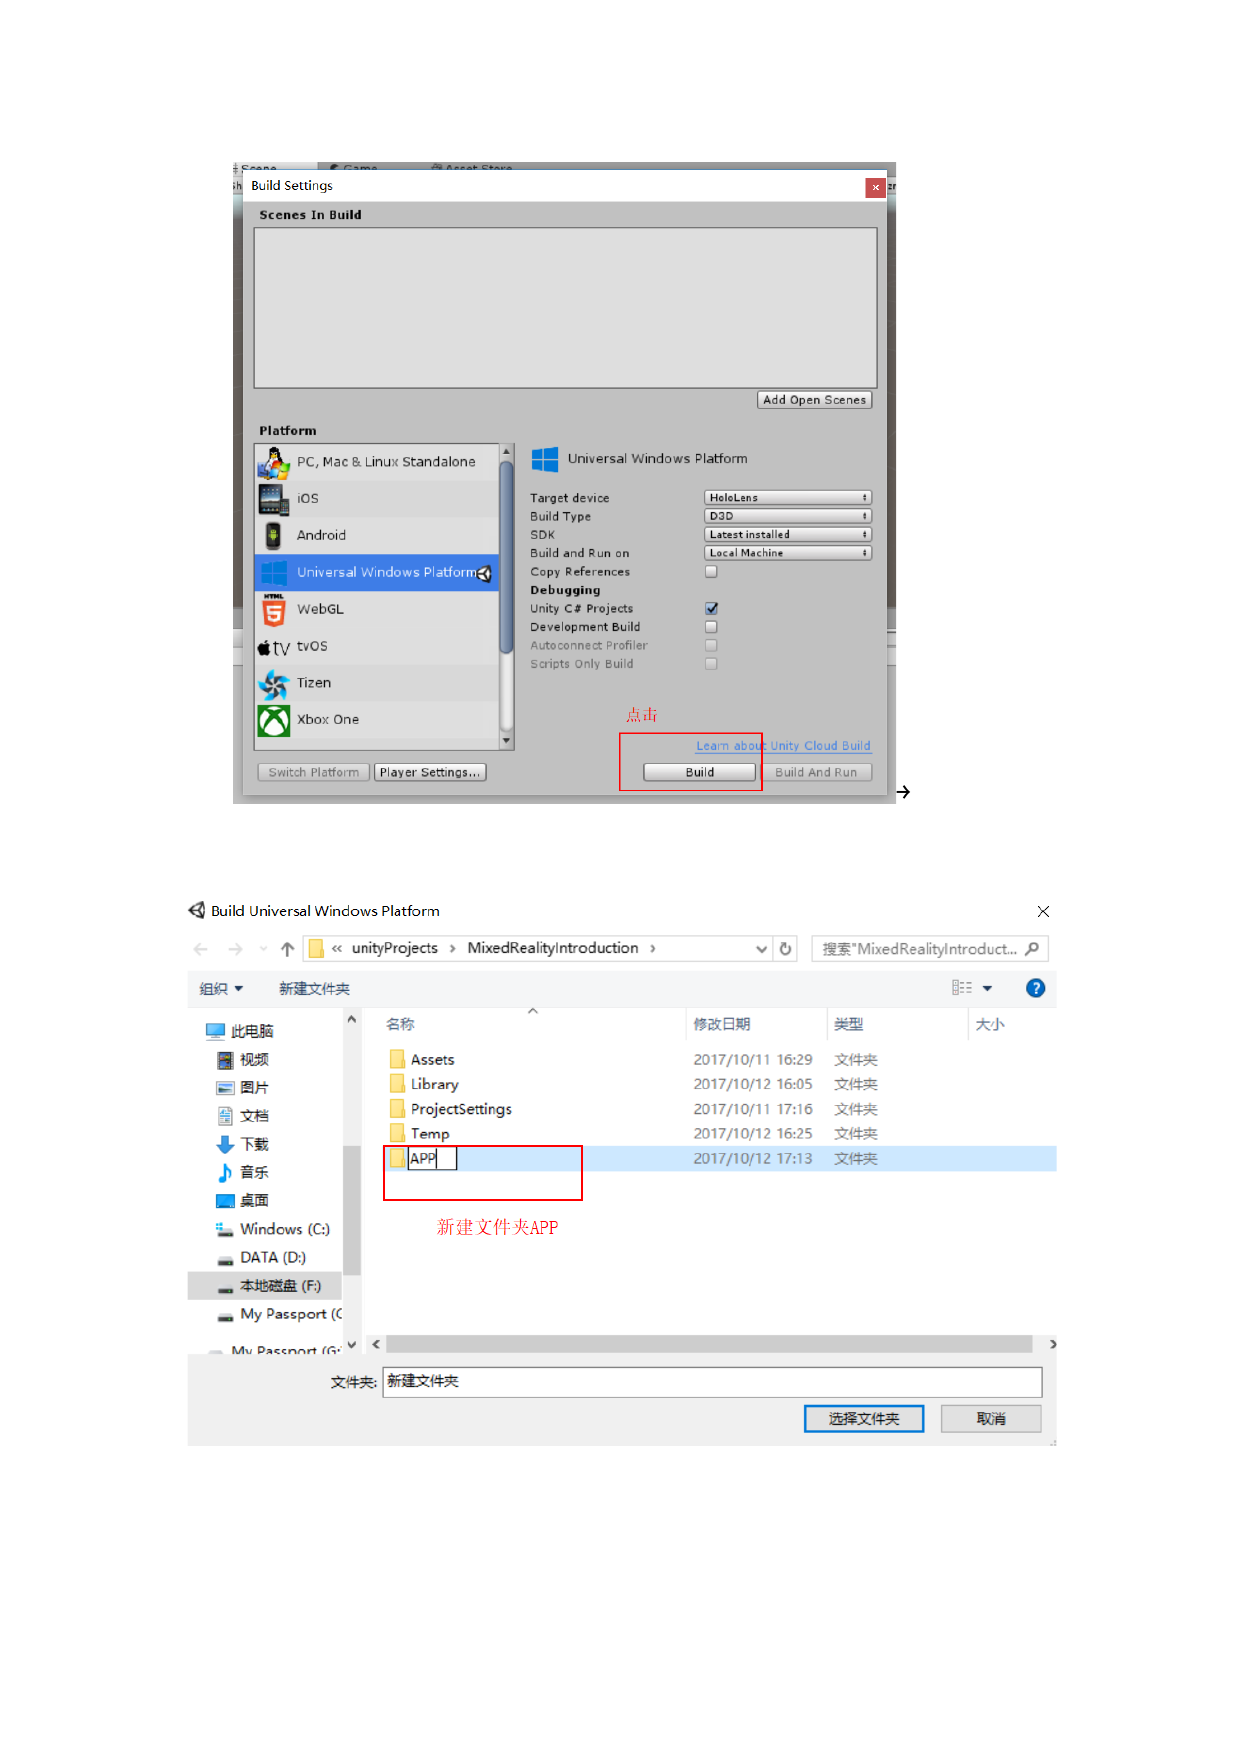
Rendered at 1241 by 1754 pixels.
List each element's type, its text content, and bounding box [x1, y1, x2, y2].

picture [187, 894, 1057, 1446]
picture [233, 162, 897, 804]
